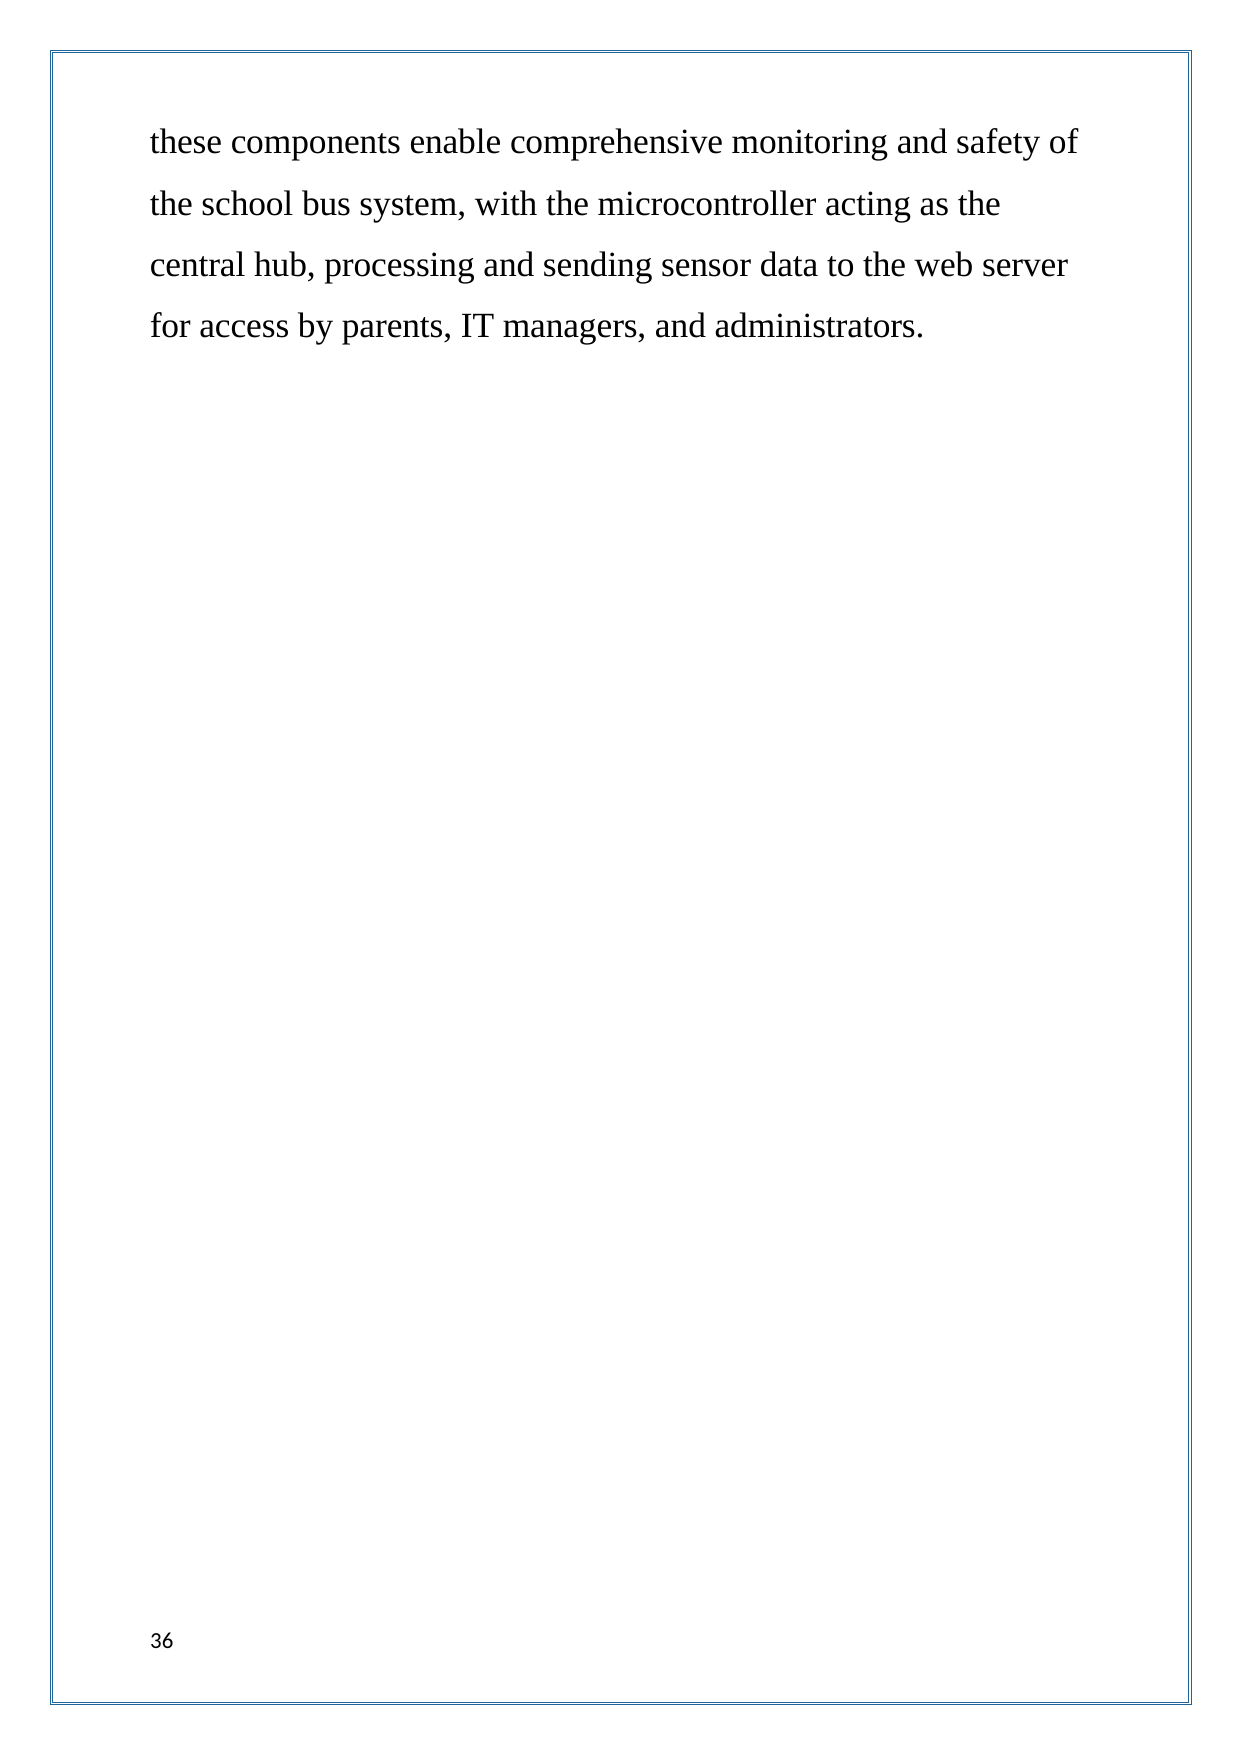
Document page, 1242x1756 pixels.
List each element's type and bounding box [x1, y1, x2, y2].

text [149, 121, 1101, 345]
